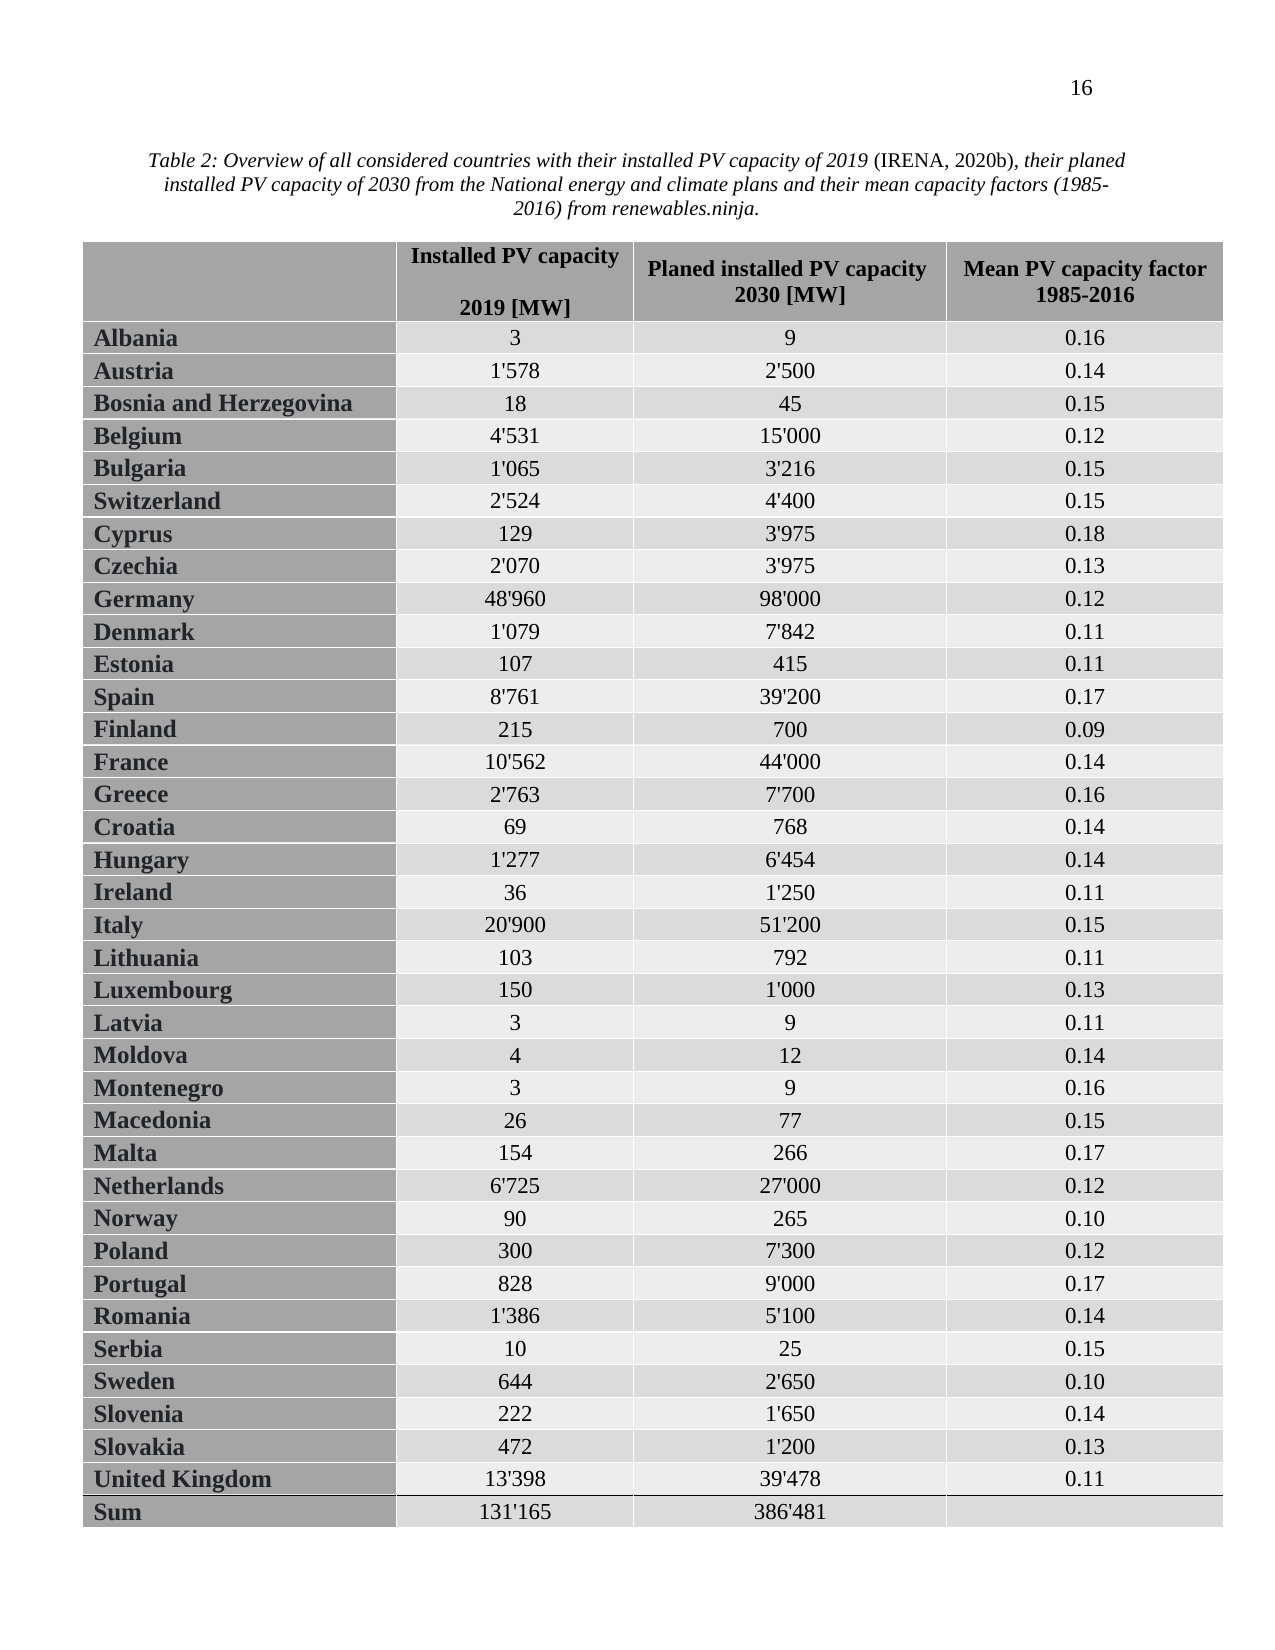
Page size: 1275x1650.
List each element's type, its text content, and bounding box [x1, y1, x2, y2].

table_cell 0.18 [947, 518, 1223, 549]
table_cell Slovakia [83, 1430, 396, 1462]
text Table 2: Overview of all considered countries with their installed PV capacity of 2019 (IRENA, 2020b), their planed installed PV capacity of 2030 from the National energy and climate plans and their mean capacity factors (1985-2016) from renewables.ninja. [148, 148, 1127, 220]
table_cell 0.13 [947, 550, 1223, 582]
table_cell 131'165 [397, 1496, 633, 1527]
table_cell 644 [397, 1365, 633, 1397]
table_cell 39'478 [634, 1463, 946, 1494]
table_cell 2'650 [634, 1365, 946, 1397]
table_cell 0.14 [947, 1039, 1223, 1071]
table_cell Bosnia and Herzegovina [83, 387, 396, 418]
table_cell Ireland [83, 876, 396, 908]
table_cell 215 [397, 713, 633, 744]
table_cell 129 [397, 518, 633, 549]
table_cell Moldova [83, 1039, 396, 1071]
table_cell 222 [397, 1398, 633, 1429]
table_cell Croatia [83, 811, 396, 842]
table_cell 0.17 [947, 1137, 1223, 1168]
table_cell 1'578 [397, 354, 633, 386]
table_cell 415 [634, 648, 946, 679]
table_cell 0.13 [947, 1430, 1223, 1462]
table_cell 2'763 [397, 778, 633, 810]
table_cell Estonia [83, 648, 396, 679]
table_cell 9 [634, 1006, 946, 1038]
table_cell 265 [634, 1202, 946, 1234]
table_cell 2'500 [634, 354, 946, 386]
table_cell 107 [397, 648, 633, 679]
table_cell 472 [397, 1430, 633, 1462]
table_cell Luxembourg [83, 974, 396, 1005]
table_cell 2'524 [397, 485, 633, 516]
table_cell 0.14 [947, 844, 1223, 875]
table_cell 0.11 [947, 941, 1223, 973]
table_cell 828 [397, 1267, 633, 1299]
table_cell 3'975 [634, 518, 946, 549]
table_cell 1'250 [634, 876, 946, 908]
table_cell 4'531 [397, 420, 633, 451]
table_cell 1'079 [397, 615, 633, 647]
table_cell Belgium [83, 420, 396, 451]
table_cell 9 [634, 322, 946, 353]
table_cell 0.14 [947, 1398, 1223, 1429]
table_cell 1'277 [397, 844, 633, 875]
table_cell 9'000 [634, 1267, 946, 1299]
table_cell 0.15 [947, 1333, 1223, 1364]
table_cell 266 [634, 1137, 946, 1168]
table_cell 7'700 [634, 778, 946, 810]
table_cell 0.13 [947, 974, 1223, 1005]
table_cell France [83, 746, 396, 777]
table_header [83, 242, 396, 321]
table_cell 8'761 [397, 680, 633, 712]
table_cell 10 [397, 1333, 633, 1364]
table_cell 386'481 [634, 1496, 946, 1527]
table_cell 3 [397, 1006, 633, 1038]
table_cell 0.17 [947, 680, 1223, 712]
table_cell Spain [83, 680, 396, 712]
table_cell 0.11 [947, 1463, 1223, 1494]
table_cell 0.12 [947, 1235, 1223, 1266]
table_cell 6'725 [397, 1170, 633, 1201]
table_cell 13'398 [397, 1463, 633, 1494]
table_cell 4 [397, 1039, 633, 1071]
table_cell 0.14 [947, 354, 1223, 386]
table_header Mean PV capacity factor 1985-2016 [947, 242, 1223, 321]
table_cell 0.11 [947, 876, 1223, 908]
table_cell 792 [634, 941, 946, 973]
table_cell Albania [83, 322, 396, 353]
table_cell 1'000 [634, 974, 946, 1005]
table_cell Denmark [83, 615, 396, 647]
table_cell Lithuania [83, 941, 396, 973]
table_cell 90 [397, 1202, 633, 1234]
table_cell Germany [83, 583, 396, 614]
table_cell 1'065 [397, 452, 633, 484]
table_cell 3'216 [634, 452, 946, 484]
table_cell 3 [397, 322, 633, 353]
table_cell 77 [634, 1104, 946, 1136]
table_cell 20'900 [397, 909, 633, 940]
table_cell 0.14 [947, 746, 1223, 777]
table_cell 10'562 [397, 746, 633, 777]
table_cell 0.12 [947, 1170, 1223, 1201]
table_cell 25 [634, 1333, 946, 1364]
table_cell 7'842 [634, 615, 946, 647]
table_cell 0.15 [947, 485, 1223, 516]
table_cell 0.15 [947, 909, 1223, 940]
table_cell 36 [397, 876, 633, 908]
table_cell 0.16 [947, 778, 1223, 810]
table_cell 39'200 [634, 680, 946, 712]
table_cell 0.16 [947, 1072, 1223, 1103]
table_cell 0.11 [947, 648, 1223, 679]
table_cell Cyprus [83, 518, 396, 549]
table_cell 154 [397, 1137, 633, 1168]
table_cell 6'454 [634, 844, 946, 875]
table_cell 4'400 [634, 485, 946, 516]
table_cell 69 [397, 811, 633, 842]
table_cell Hungary [83, 844, 396, 875]
table_header Installed PV capacity 2019 [MW] [397, 242, 633, 321]
table_cell United Kingdom [83, 1463, 396, 1494]
table_cell 700 [634, 713, 946, 744]
table_cell 1'650 [634, 1398, 946, 1429]
table_cell 18 [397, 387, 633, 418]
table_cell 45 [634, 387, 946, 418]
table_cell 2'070 [397, 550, 633, 582]
table_cell Finland [83, 713, 396, 744]
table_cell Malta [83, 1137, 396, 1168]
table_cell Switzerland [83, 485, 396, 516]
table_cell 15'000 [634, 420, 946, 451]
table_cell 26 [397, 1104, 633, 1136]
table_cell Montenegro [83, 1072, 396, 1103]
table_cell Austria [83, 354, 396, 386]
table_cell Greece [83, 778, 396, 810]
table_cell 0.17 [947, 1267, 1223, 1299]
table_cell 0.15 [947, 1104, 1223, 1136]
table_cell 7'300 [634, 1235, 946, 1266]
table_cell 300 [397, 1235, 633, 1266]
table_cell Serbia [83, 1333, 396, 1364]
table_cell Sum [83, 1496, 396, 1527]
table_cell 0.12 [947, 420, 1223, 451]
table_cell 1'386 [397, 1300, 633, 1331]
table_cell 150 [397, 974, 633, 1005]
table_cell Slovenia [83, 1398, 396, 1429]
table_cell Norway [83, 1202, 396, 1234]
table_cell 98'000 [634, 583, 946, 614]
table_cell Bulgaria [83, 452, 396, 484]
table_cell Portugal [83, 1267, 396, 1299]
table_cell 0.09 [947, 713, 1223, 744]
table_cell 5'100 [634, 1300, 946, 1331]
table_cell 0.11 [947, 1006, 1223, 1038]
table_cell Macedonia [83, 1104, 396, 1136]
table_cell 0.11 [947, 615, 1223, 647]
table_cell 0.10 [947, 1202, 1223, 1234]
table_cell Romania [83, 1300, 396, 1331]
table_cell 0.14 [947, 1300, 1223, 1331]
table_cell 103 [397, 941, 633, 973]
table_cell Sweden [83, 1365, 396, 1397]
table_cell Czechia [83, 550, 396, 582]
table_cell 0.15 [947, 387, 1223, 418]
table_cell 0.16 [947, 322, 1223, 353]
table_cell 27'000 [634, 1170, 946, 1201]
table_cell Poland [83, 1235, 396, 1266]
table_cell 3 [397, 1072, 633, 1103]
table_cell 12 [634, 1039, 946, 1071]
table_cell 0.10 [947, 1365, 1223, 1397]
table_cell 48'960 [397, 583, 633, 614]
table_cell 3'975 [634, 550, 946, 582]
table_cell Italy [83, 909, 396, 940]
table_cell 51'200 [634, 909, 946, 940]
table_cell 1'200 [634, 1430, 946, 1462]
table_cell 0.12 [947, 583, 1223, 614]
table_cell Latvia [83, 1006, 396, 1038]
table_cell 0.14 [947, 811, 1223, 842]
table_cell 768 [634, 811, 946, 842]
table_cell 9 [634, 1072, 946, 1103]
table_cell 44'000 [634, 746, 946, 777]
table_cell 0.15 [947, 452, 1223, 484]
table_cell [947, 1496, 1223, 1527]
table_header Planed installed PV capacity 2030 [MW] [634, 242, 946, 321]
table_cell Netherlands [83, 1170, 396, 1201]
